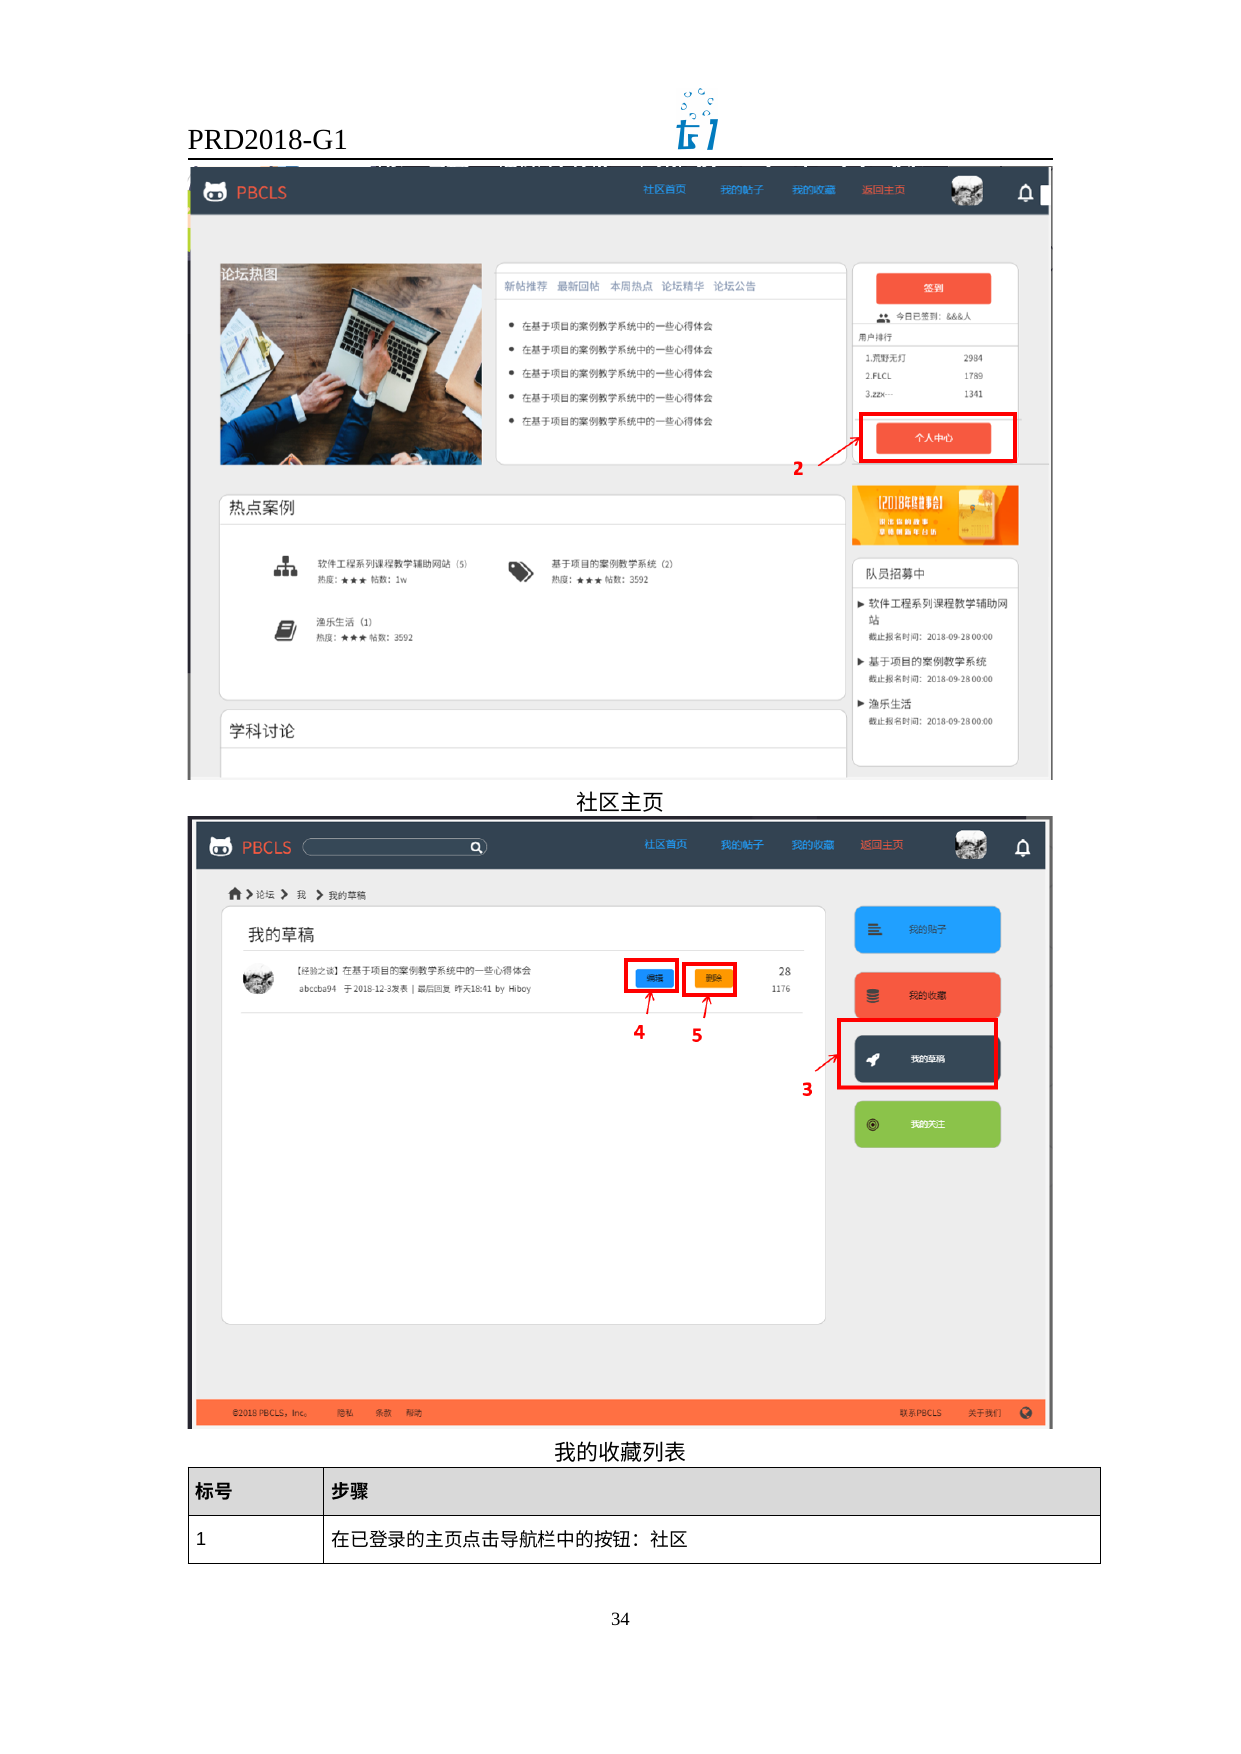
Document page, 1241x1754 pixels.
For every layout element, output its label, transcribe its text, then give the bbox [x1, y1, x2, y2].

text 社区主页 [187, 784, 1053, 816]
table_header 标号 [189, 1468, 323, 1515]
table_cell 1 [189, 1516, 323, 1563]
picture [676, 88, 719, 150]
picture [187, 166, 1053, 780]
table_header 步骤 [324, 1468, 1100, 1515]
text 我的收藏列表 [187, 1434, 1053, 1467]
picture [187, 816, 1053, 1429]
table_cell 在已登录的主页点击导航栏中的按钮：社区 [324, 1516, 1100, 1563]
